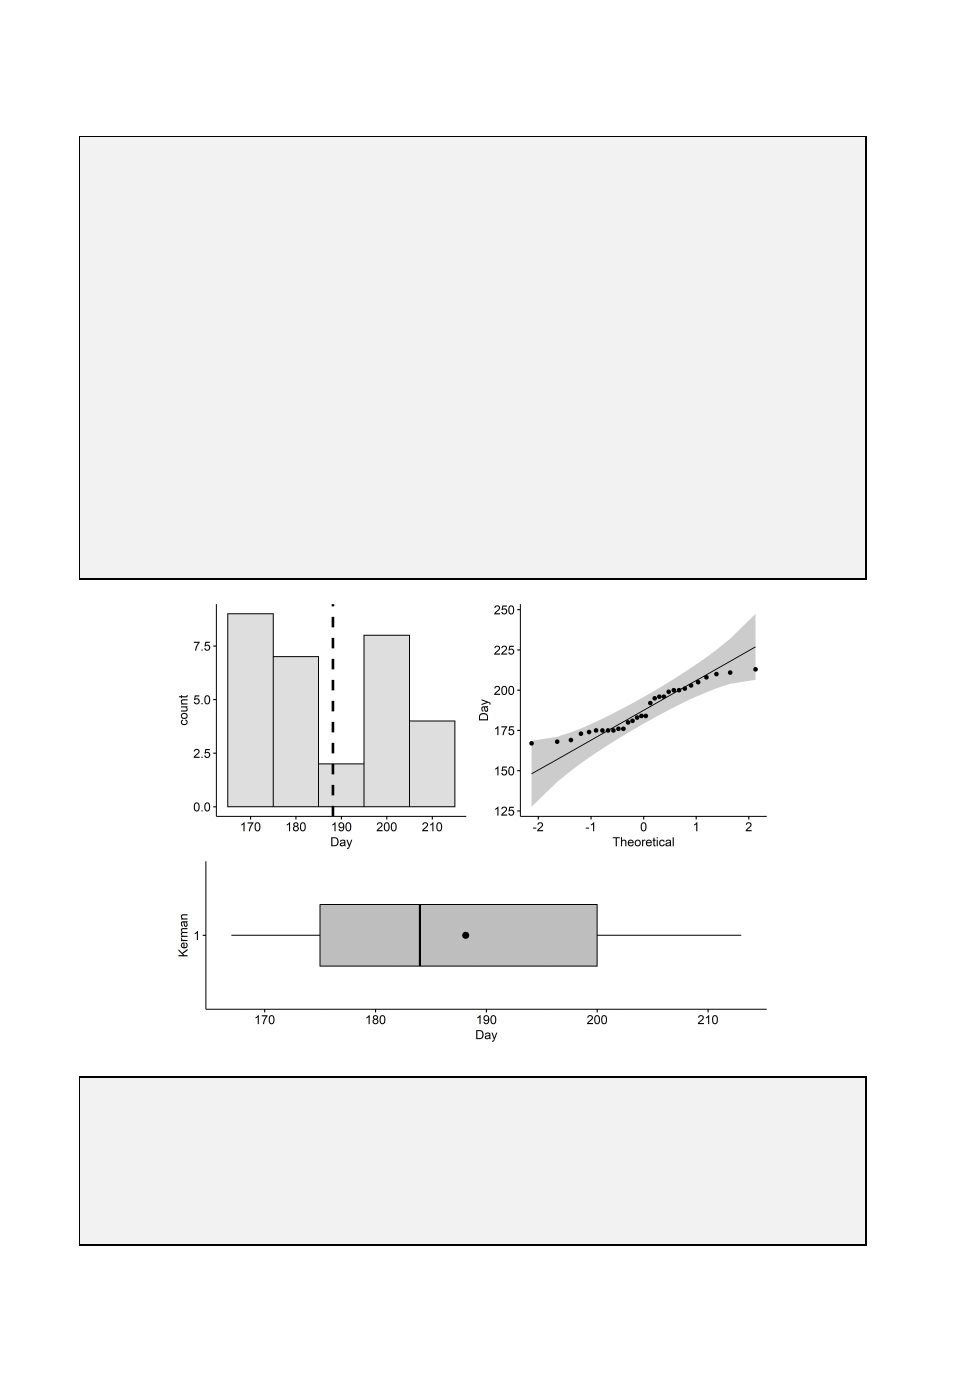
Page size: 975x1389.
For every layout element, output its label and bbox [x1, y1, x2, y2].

text [80, 137, 865, 578]
picture [172, 598, 773, 1048]
text [80, 1078, 865, 1244]
